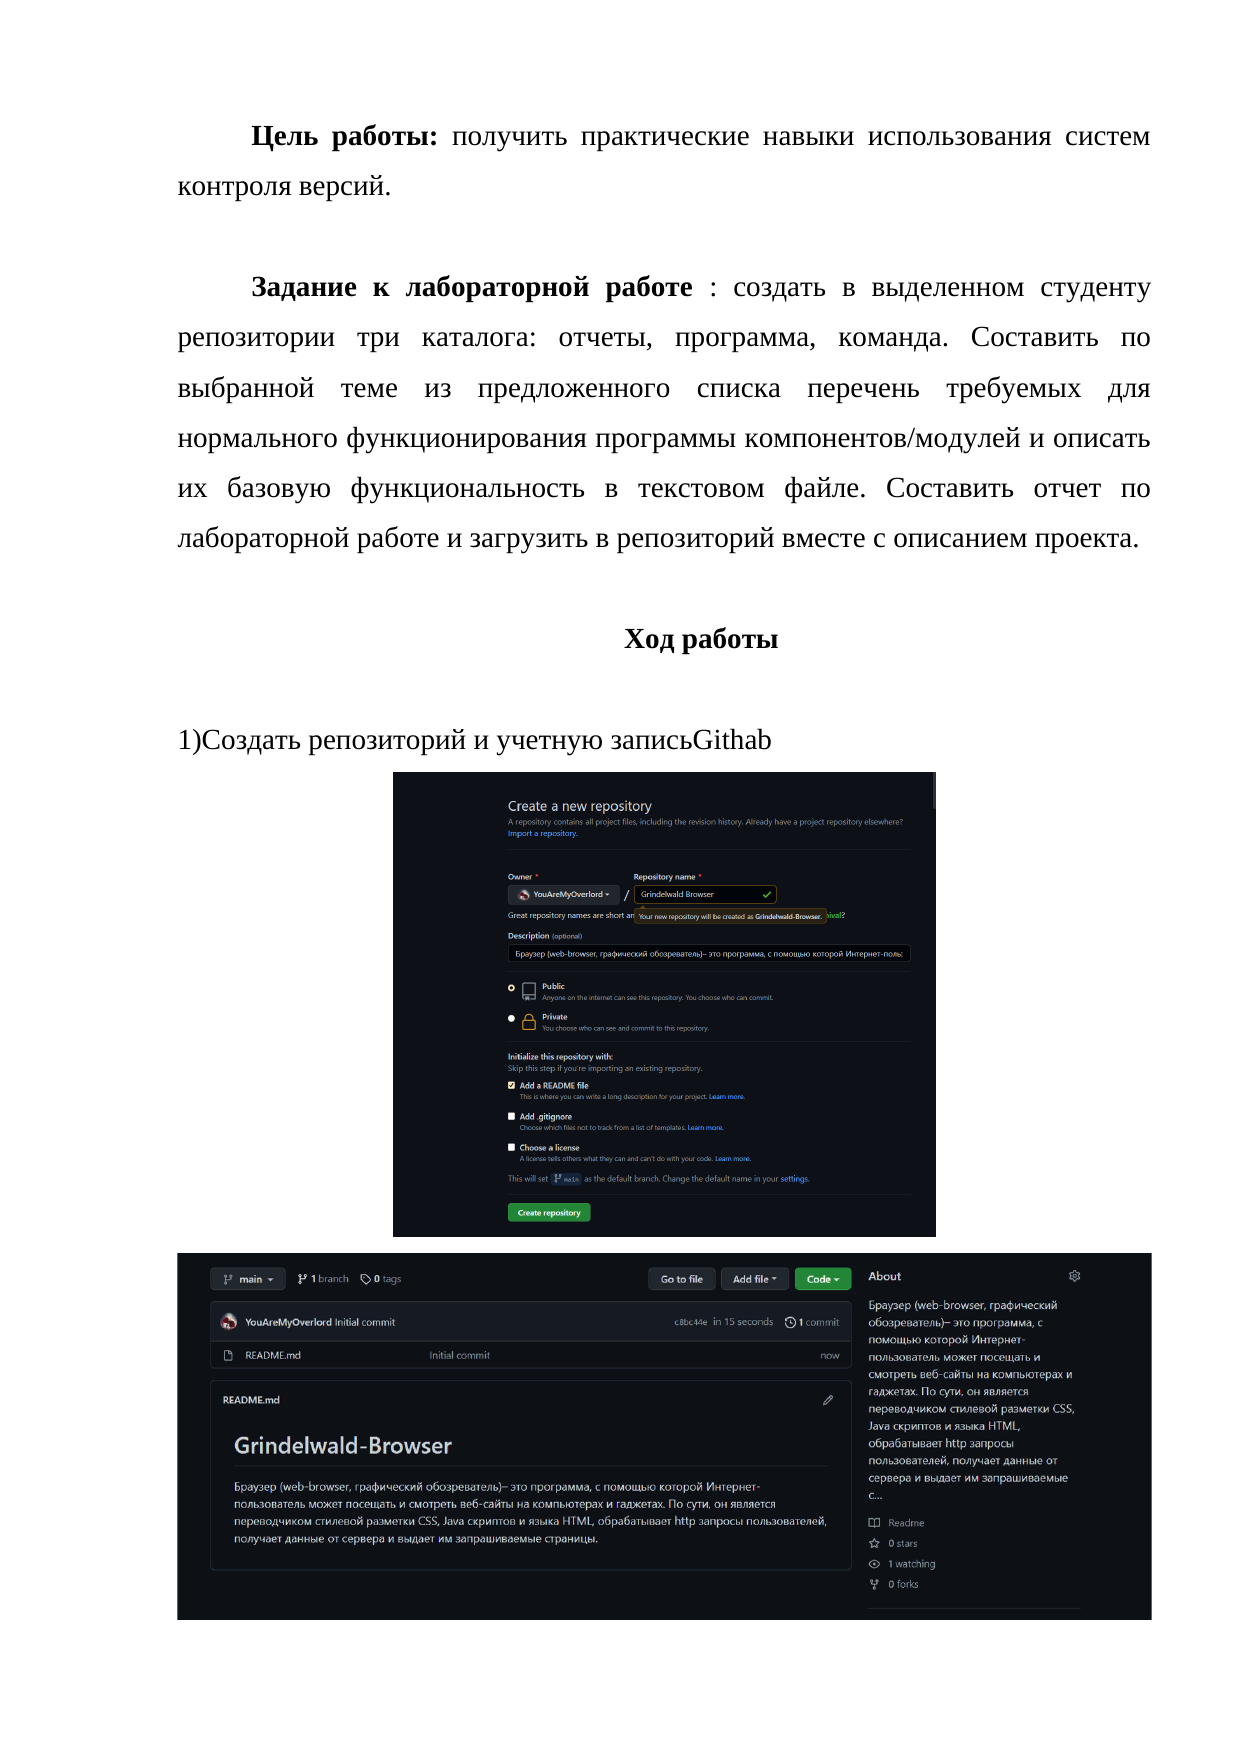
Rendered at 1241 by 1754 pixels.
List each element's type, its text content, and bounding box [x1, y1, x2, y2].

picture [393, 772, 936, 1237]
picture [177, 1253, 1152, 1620]
text Ход работы [177, 621, 1152, 655]
text Задание к лабораторной работе : создать в выделенном студенту репозитории три каталога: отчеты, программа, команда. Составить по выбранной теме из предложенного списка перечень требуемых для нормального функционирования программы компонентов/модулей и описать их базовую функциональность в текстовом файле. Составить отчет по лабораторной работе и загрузить в репозиторий вместе с описанием проекта. [177, 269, 1152, 554]
text 1)Создать репозиторий и учетную записьGithab [177, 722, 1152, 755]
text Цель работы: получить практические навыки использования систем контроля версий. [177, 118, 1152, 202]
